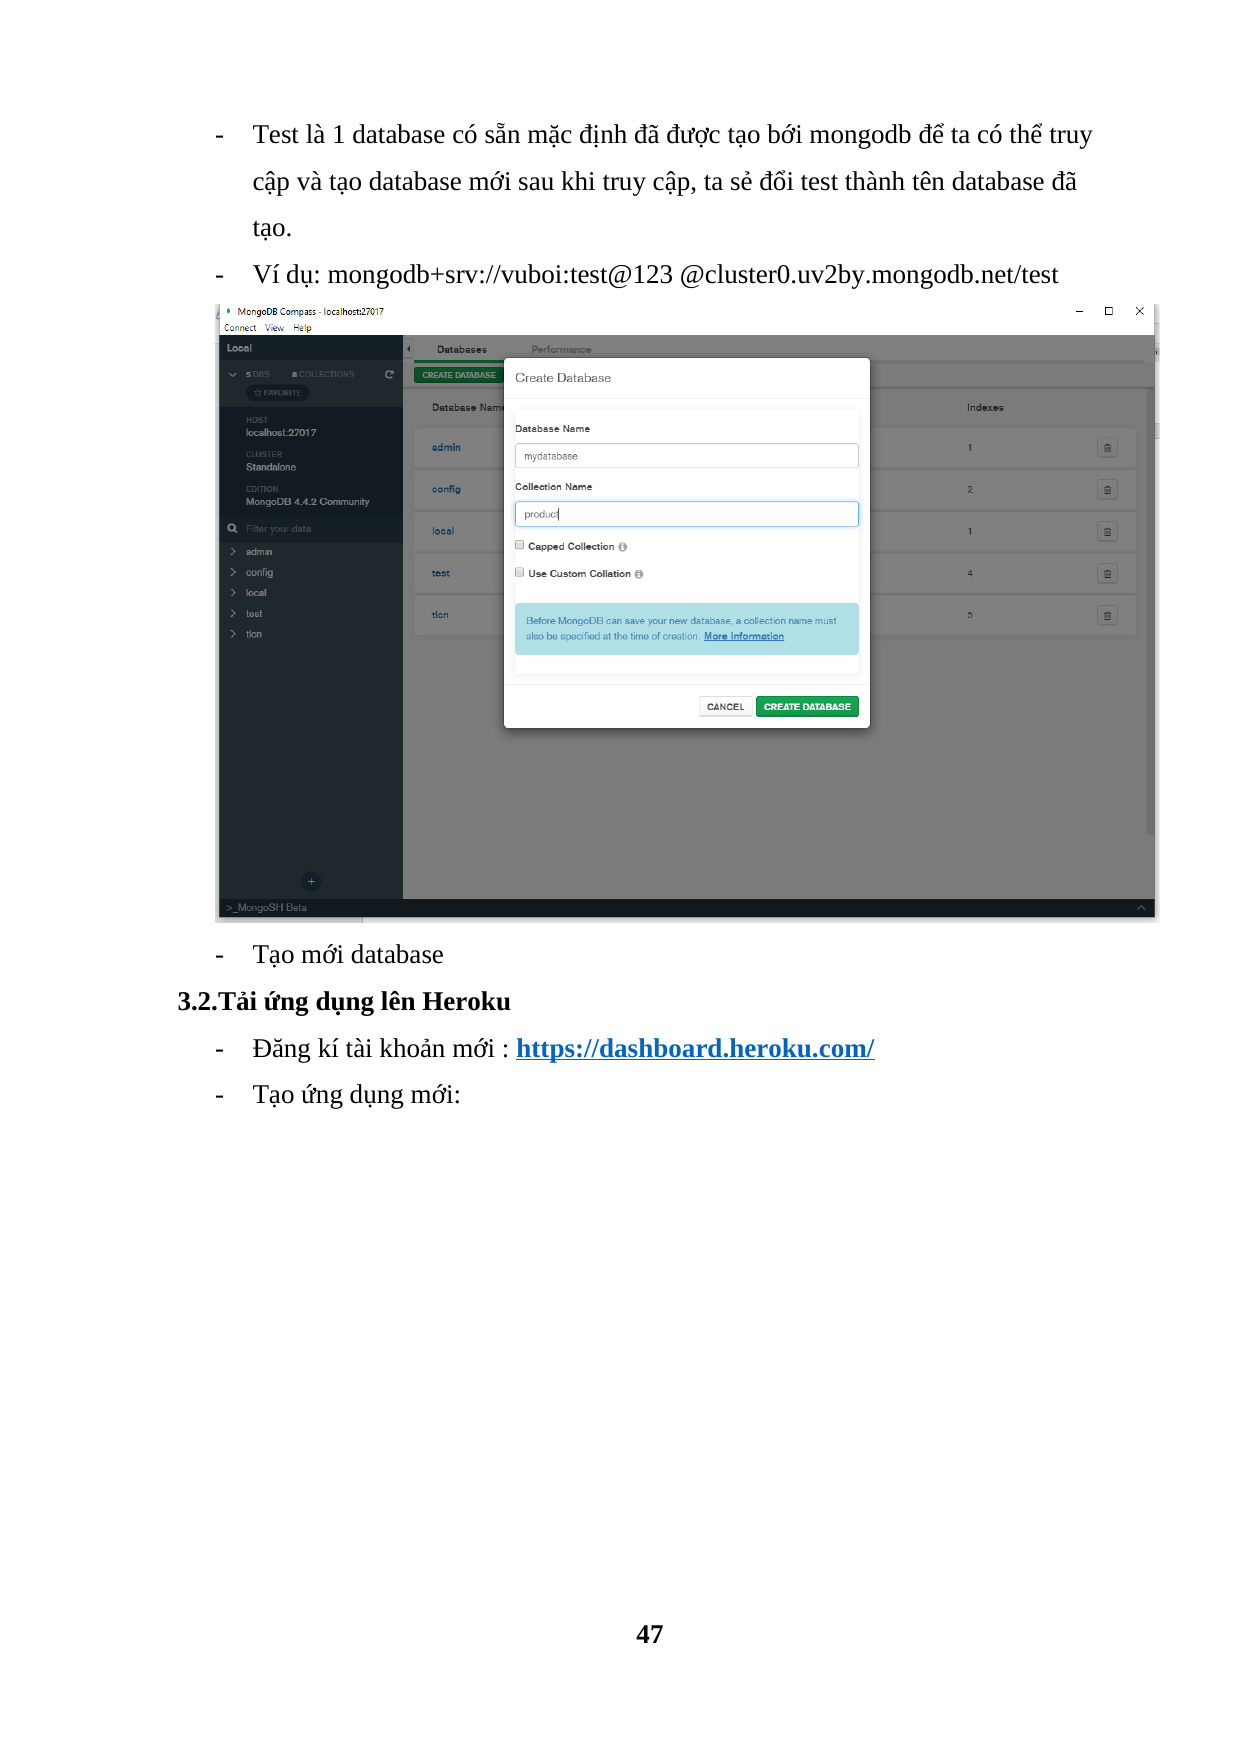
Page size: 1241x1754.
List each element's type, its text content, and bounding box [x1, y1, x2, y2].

list Ví dụ: mongodb+srv://vuboi:test@123 @cluster0.uv2by.mongodb.net/test [215, 258, 1122, 289]
list Đăng kí tài khoản mới : https://dashboard.heroku.com/ [215, 1032, 1122, 1063]
subtitle 3.2.Tải ứng dụng lên Heroku [177, 985, 1122, 1016]
list Tạo ứng dụng mới: [215, 1078, 1122, 1109]
list Tạo mới database [215, 938, 1122, 969]
picture [214, 304, 1160, 923]
list Test là 1 database có sẵn mặc định đã được tạo bới mongodb để ta có thể truy cập và tạo database mới sau khi truy cập, ta sẻ đổi test thành tên database đã tạo. [215, 118, 1122, 243]
